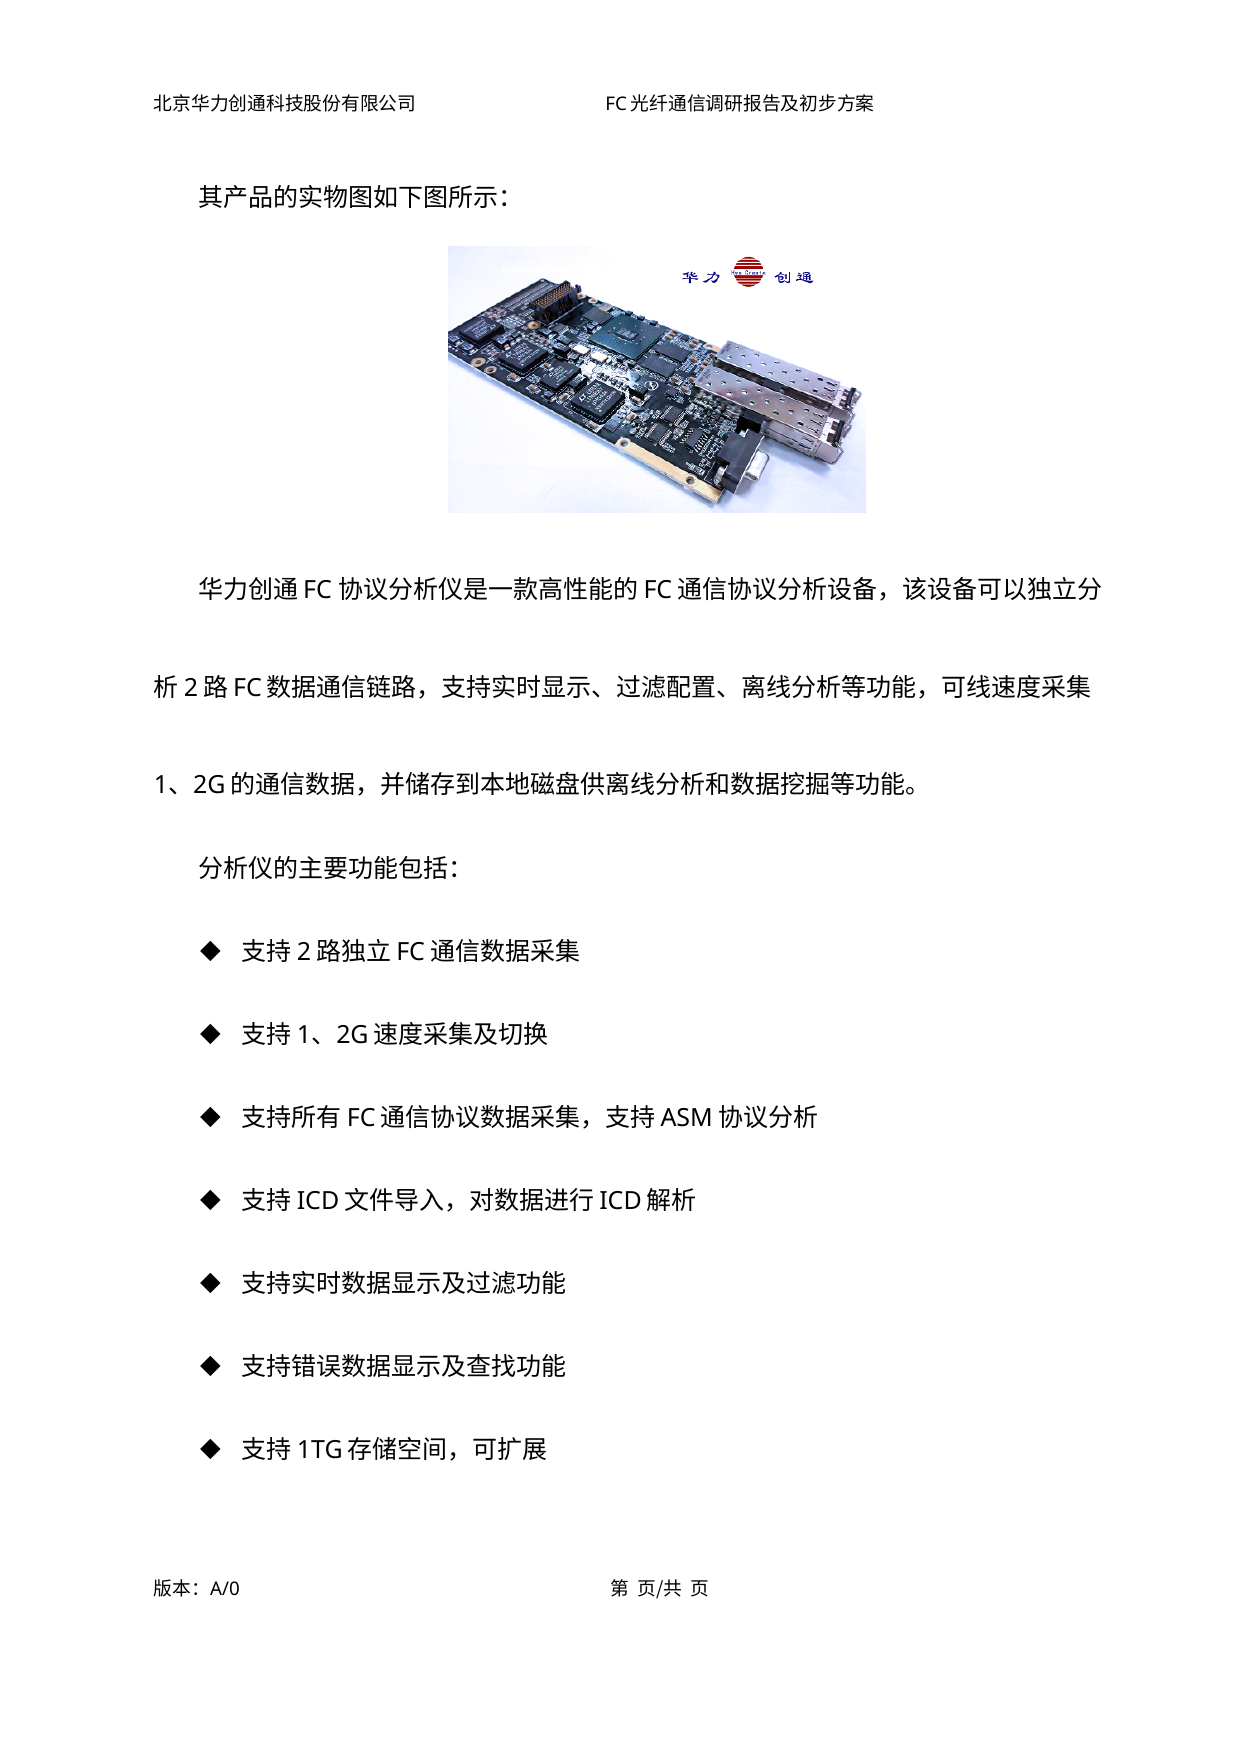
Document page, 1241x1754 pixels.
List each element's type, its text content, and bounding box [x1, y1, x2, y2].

text 其产品的实物图如下图所示： [154, 163, 1116, 228]
list 支持2路独立FC通信数据采集 [198, 917, 1116, 982]
list 支持实时数据显示及过滤功能 [198, 1249, 1116, 1314]
list 支持错误数据显示及查找功能 [198, 1332, 1116, 1397]
list 支持ICD文件导入，对数据进行ICD解析 [198, 1166, 1116, 1231]
text 分析仪的主要功能包括： [154, 834, 1116, 899]
text 华力创通FC 协议分析仪是一款高性能的FC通信协议分析设备，该设备可以独立分析2路FC数据通信链路，支持实时显示、过滤配置、离线分析等功能，可线速度采集1、2G的通信数据，并储存到本地磁盘供离线分析和数据挖掘等功能。 [154, 556, 1116, 816]
list 支持1TG存储空间，可扩展 [198, 1416, 1116, 1481]
list 支持所有FC通信协议数据采集，支持ASM协议分析 [198, 1083, 1116, 1148]
picture [448, 246, 866, 513]
list 支持1、2G速度采集及切换 [198, 1000, 1116, 1065]
